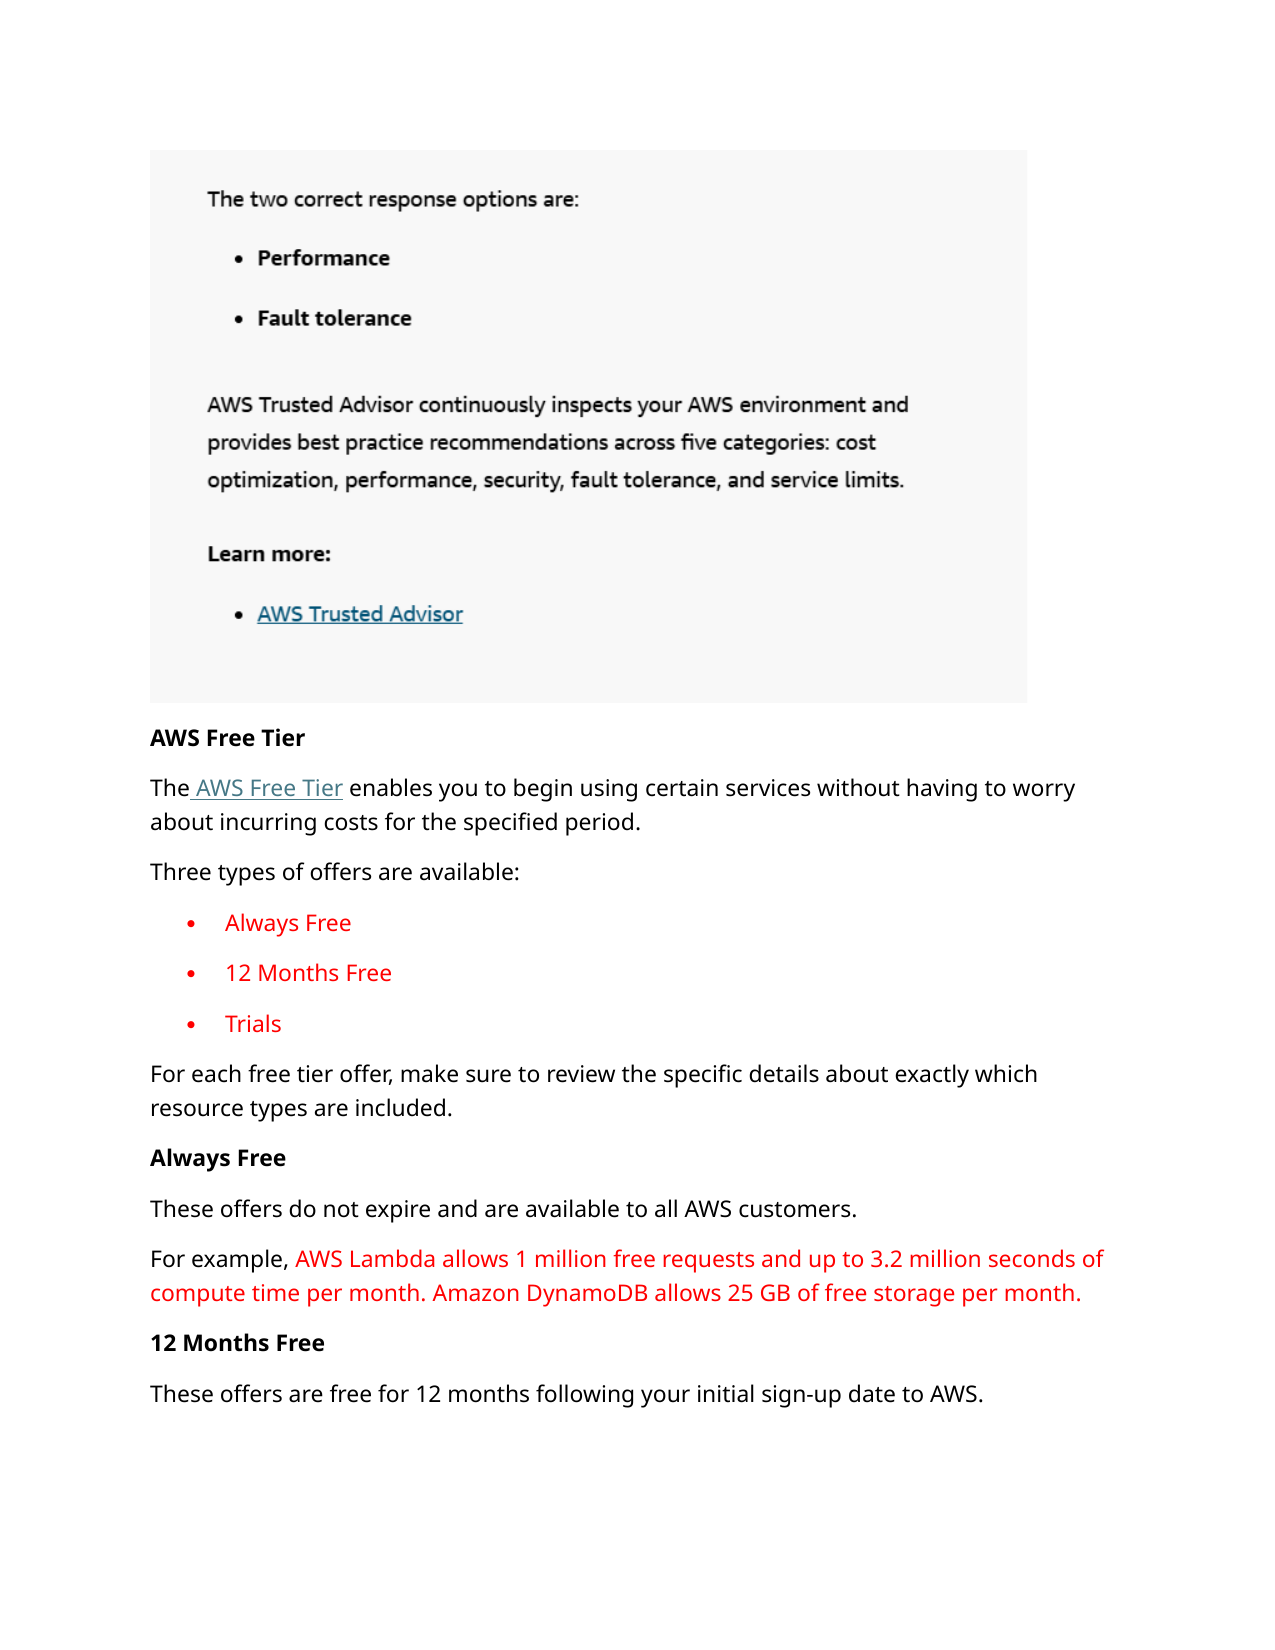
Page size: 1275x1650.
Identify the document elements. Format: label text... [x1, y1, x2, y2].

text Always Free [150, 1142, 1125, 1173]
text These offers are free for 12 months following your initial sign-up date to AWS. [150, 1377, 1125, 1409]
text AWS Free Tier [150, 722, 1125, 753]
list Always Free [187, 907, 1125, 938]
list Trials [187, 1007, 1125, 1039]
text For example, AWS Lambda allows 1 million free requests and up to 3.2 million seconds of compute time per month. Amazon DynamoDB allows 25 GB of free storage per month. [150, 1243, 1125, 1308]
text For each free tier offer, make sure to review the specific details about exactly which resource types are included. [150, 1058, 1125, 1123]
text 12 Months Free [150, 1327, 1125, 1358]
text These offers do not expire and are available to all AWS customers. [150, 1192, 1125, 1224]
list 12 Months Free [187, 957, 1125, 988]
picture [150, 150, 1028, 703]
text Three types of offers are available: [150, 856, 1125, 887]
text The AWS Free Tier enables you to begin using certain services without having to worry about incurring costs for the specified period. [150, 772, 1125, 837]
